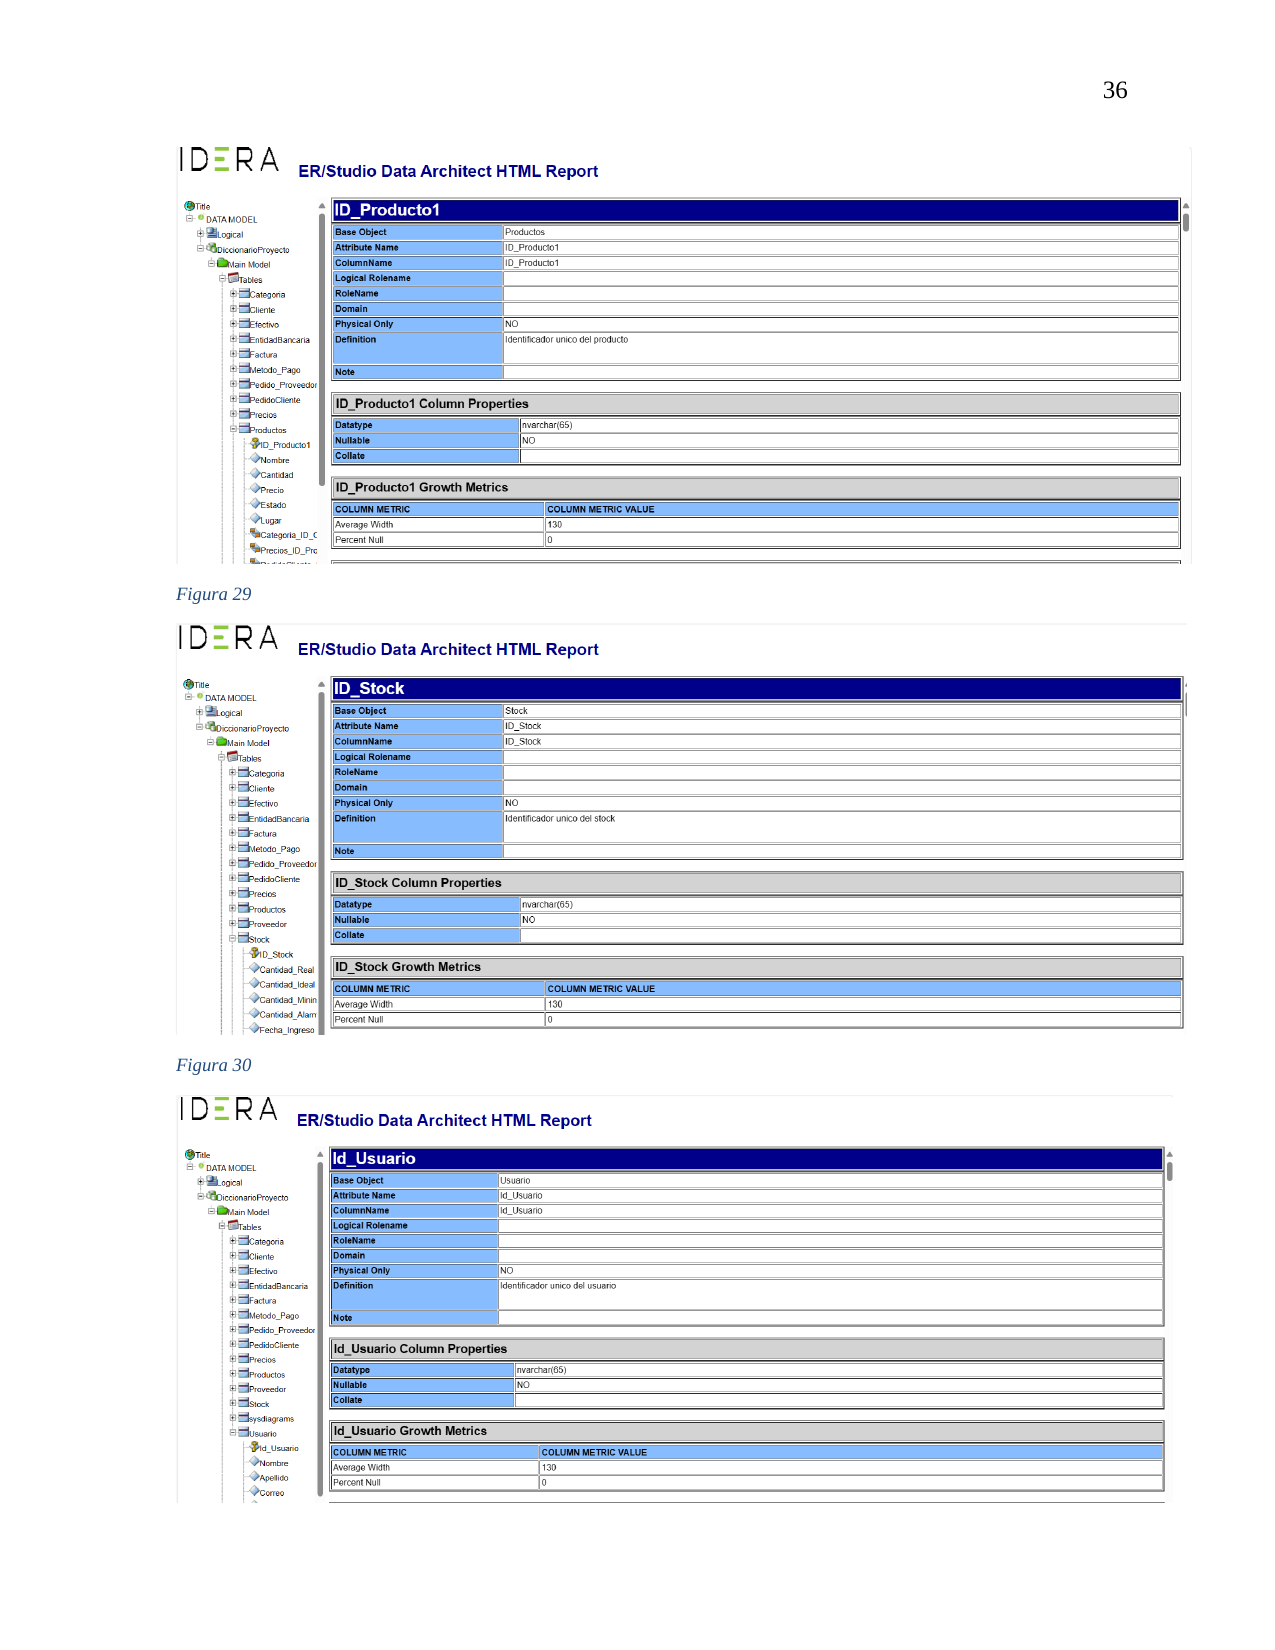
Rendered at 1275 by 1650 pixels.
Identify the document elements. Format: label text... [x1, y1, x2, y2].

text Figura 30 [176, 1054, 1269, 1076]
picture [175, 1095, 1174, 1503]
picture [175, 623, 1187, 1035]
picture [175, 147, 1192, 564]
text Figura 29 [176, 583, 1269, 604]
